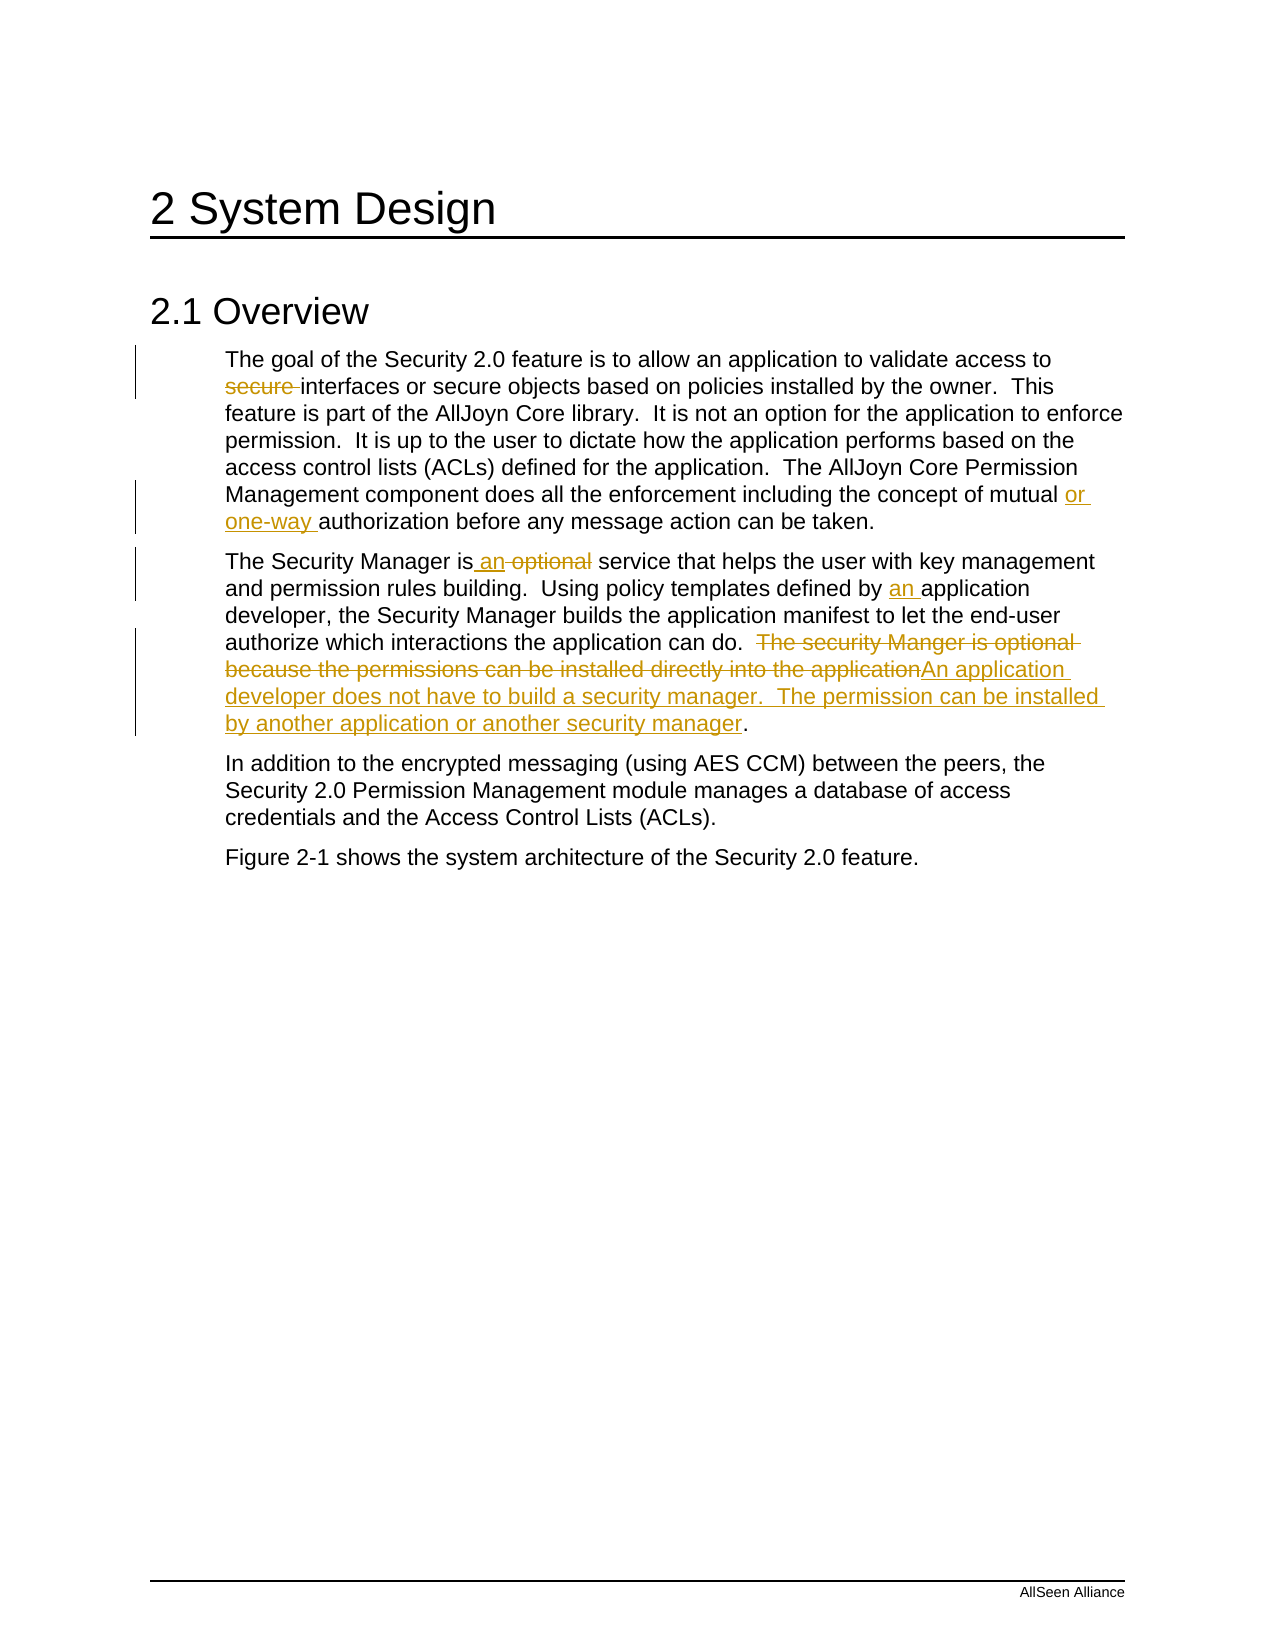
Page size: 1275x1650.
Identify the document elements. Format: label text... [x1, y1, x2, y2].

subtitle System Design [150, 181, 1125, 236]
text The goal of the Security 2.0 feature is to allow an application to validate access to interfaces or secure objects based on policies installed by the owner. This feature is part of the AllJoyn Core library. It is not an option for the application to enforce permission. It is up to the user to dictate how the application performs based on the access control lists (ACLs) defined for the application. The AllJoyn Core Permission Management component does all the enforcement including the concept of mutual authorization before any message action can be taken. [225, 345, 1125, 534]
text In addition to the encrypted messaging (using AES CCM) between the peers, the Security 2.0 Permission Management module manages a database of access credentials and the Access Control Lists (ACLs). [225, 749, 1125, 830]
text Figure 2-1 shows the system architecture of the Security 2.0 feature. [225, 843, 1125, 870]
subtitle Overview [150, 289, 1125, 332]
text The Security Manager is service that helps the user with key management and permission rules building. Using policy templates defined by application developer, the Security Manager builds the application manifest to let the end-user authorize which interactions the application can do. . [225, 547, 1125, 736]
